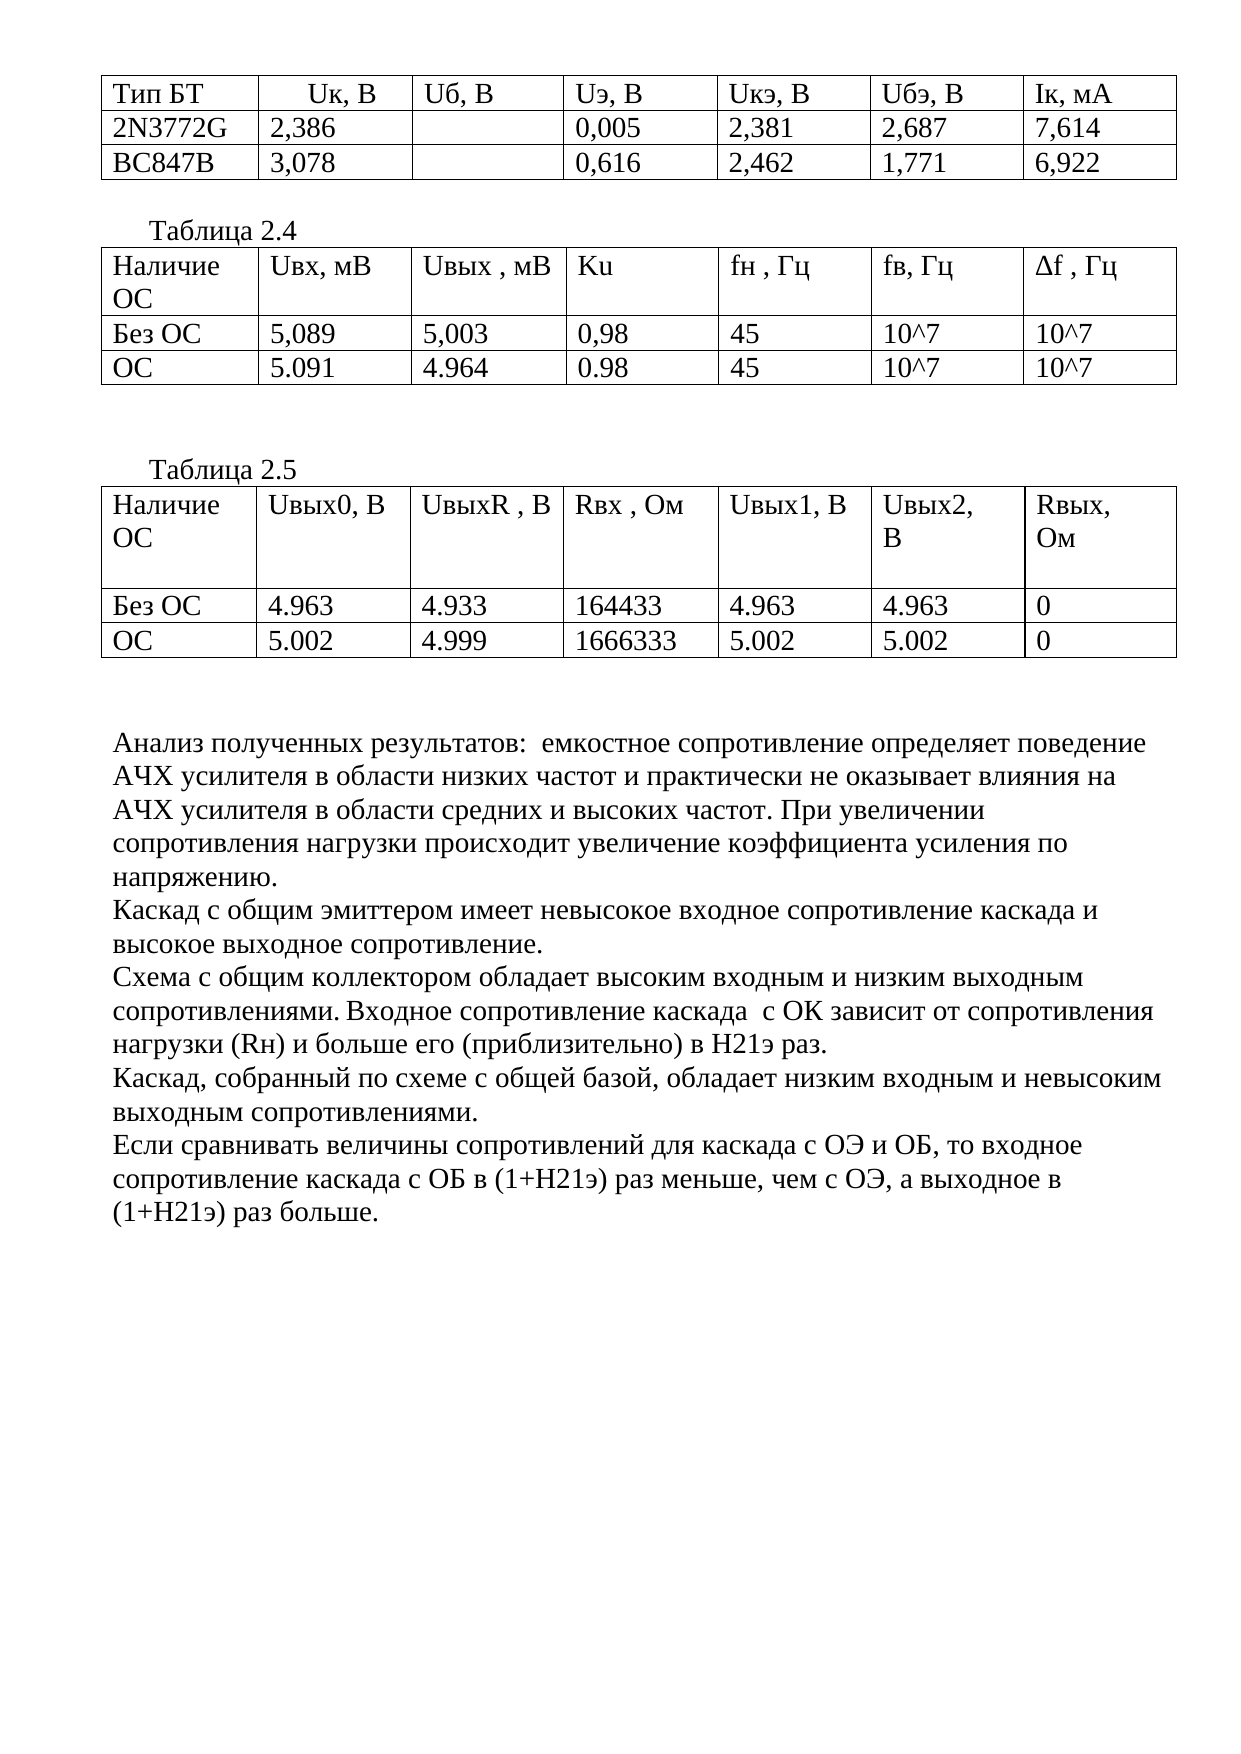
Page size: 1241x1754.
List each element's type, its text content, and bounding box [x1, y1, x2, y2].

text Схема с общим коллектором обладает высоким входным и низким выходным сопротивлениями. Входное сопротивление каскада с ОК зависит от сопротивления нагрузки (Rн) и больше его (приблизительно) в Н21э раз. [112, 959, 1165, 1060]
table_header UвыхR , В [411, 487, 563, 587]
text Таблица 2.5 [112, 452, 1165, 486]
table_cell 4.963 [872, 589, 1024, 622]
table_cell 1666333 [564, 623, 718, 657]
table_cell 5,003 [412, 316, 566, 349]
table_cell 5.002 [719, 623, 871, 657]
table_header Rвх , Ом [564, 487, 718, 587]
table_cell 0,98 [567, 316, 718, 349]
table_cell 4.999 [411, 623, 563, 657]
table_header fв, Гц [872, 248, 1023, 315]
table_cell 45 [719, 316, 871, 349]
table_header Uвых , мВ [412, 248, 566, 315]
table_header Uвх, мВ [259, 248, 411, 315]
table_cell 4.933 [411, 589, 563, 622]
text Каскад с общим эмиттером имеет невысокое входное сопротивление каскада и высокое выходное сопротивление. [112, 892, 1165, 959]
table_cell ОС [102, 623, 256, 657]
table_cell 1,771 [871, 145, 1023, 179]
text Анализ полученных результатов: емкостное сопротивление определяет поведение АЧХ усилителя в области низких частот и практически не оказывает влияния на АЧХ усилителя в области средних и высоких частот. При увеличении сопротивления нагрузки происходит увеличение коэффициента усиления по напряжению. [112, 691, 1165, 892]
table_cell 4.963 [257, 589, 410, 622]
text Если сравнивать величины сопротивлений для каскада с ОЭ и ОБ, то входное сопротивление каскада с ОБ в (1+Н21э) раз меньше, чем с ОЭ, а выходное в (1+Н21э) раз больше. [112, 1127, 1165, 1228]
table_header Uэ, В [564, 76, 717, 109]
table_cell 6,922 [1024, 145, 1176, 179]
table_cell 0 [1026, 623, 1176, 657]
table_header Uбэ, В [871, 76, 1023, 109]
table_cell 2,687 [871, 111, 1023, 144]
table_cell 2,381 [718, 111, 870, 144]
table_header Ku [567, 248, 718, 315]
table_cell ОС [102, 351, 258, 384]
table_header Наличие ОС [102, 248, 258, 315]
table_header Тип БТ [102, 76, 258, 109]
table_header Iк, мА [1024, 76, 1176, 109]
table_cell 4.963 [719, 589, 871, 622]
table_cell 2N3772G [102, 111, 258, 144]
table_cell 0,616 [564, 145, 717, 179]
table_cell Без ОС [102, 589, 256, 622]
table_cell 10^7 [1024, 351, 1176, 384]
table_header fн , Гц [719, 248, 871, 315]
table_cell 2,386 [259, 111, 412, 144]
table_cell 2,462 [718, 145, 870, 179]
table_header Uб, В [413, 76, 563, 109]
table_cell 5,089 [259, 316, 411, 349]
table_header Uкэ, В [718, 76, 870, 109]
table_cell 0 [1026, 589, 1176, 622]
table_header Rвых, Ом [1026, 487, 1176, 587]
table_cell 164433 [564, 589, 718, 622]
table_header Uвых2, В [872, 487, 1024, 587]
table_cell 10^7 [872, 351, 1023, 384]
table_header Uк, В [259, 76, 412, 109]
table_header ∆f , Гц [1024, 248, 1176, 315]
table_cell 10^7 [1024, 316, 1176, 349]
table_cell Без ОС [102, 316, 258, 349]
table_cell 5.002 [257, 623, 410, 657]
table_cell BC847B [102, 145, 258, 179]
table_cell 45 [719, 351, 871, 384]
table_cell 7,614 [1024, 111, 1176, 144]
table_header Uвых0, В [257, 487, 410, 587]
text Каскад, собранный по схеме с общей базой, обладает низким входным и невысоким выходным сопротивлениями. [112, 1060, 1165, 1127]
text Таблица 2.4 [112, 213, 1165, 247]
table_cell 0,005 [564, 111, 717, 144]
table_cell 10^7 [872, 316, 1023, 349]
table_cell [413, 145, 563, 179]
table_header Наличие ОС [102, 487, 256, 587]
table_header Uвых1, В [719, 487, 871, 587]
table_cell 0.98 [567, 351, 718, 384]
table_cell [413, 111, 563, 144]
table_cell 5.002 [872, 623, 1024, 657]
table_cell 3,078 [259, 145, 412, 179]
table_cell 5.091 [259, 351, 411, 384]
table_cell 4.964 [412, 351, 566, 384]
